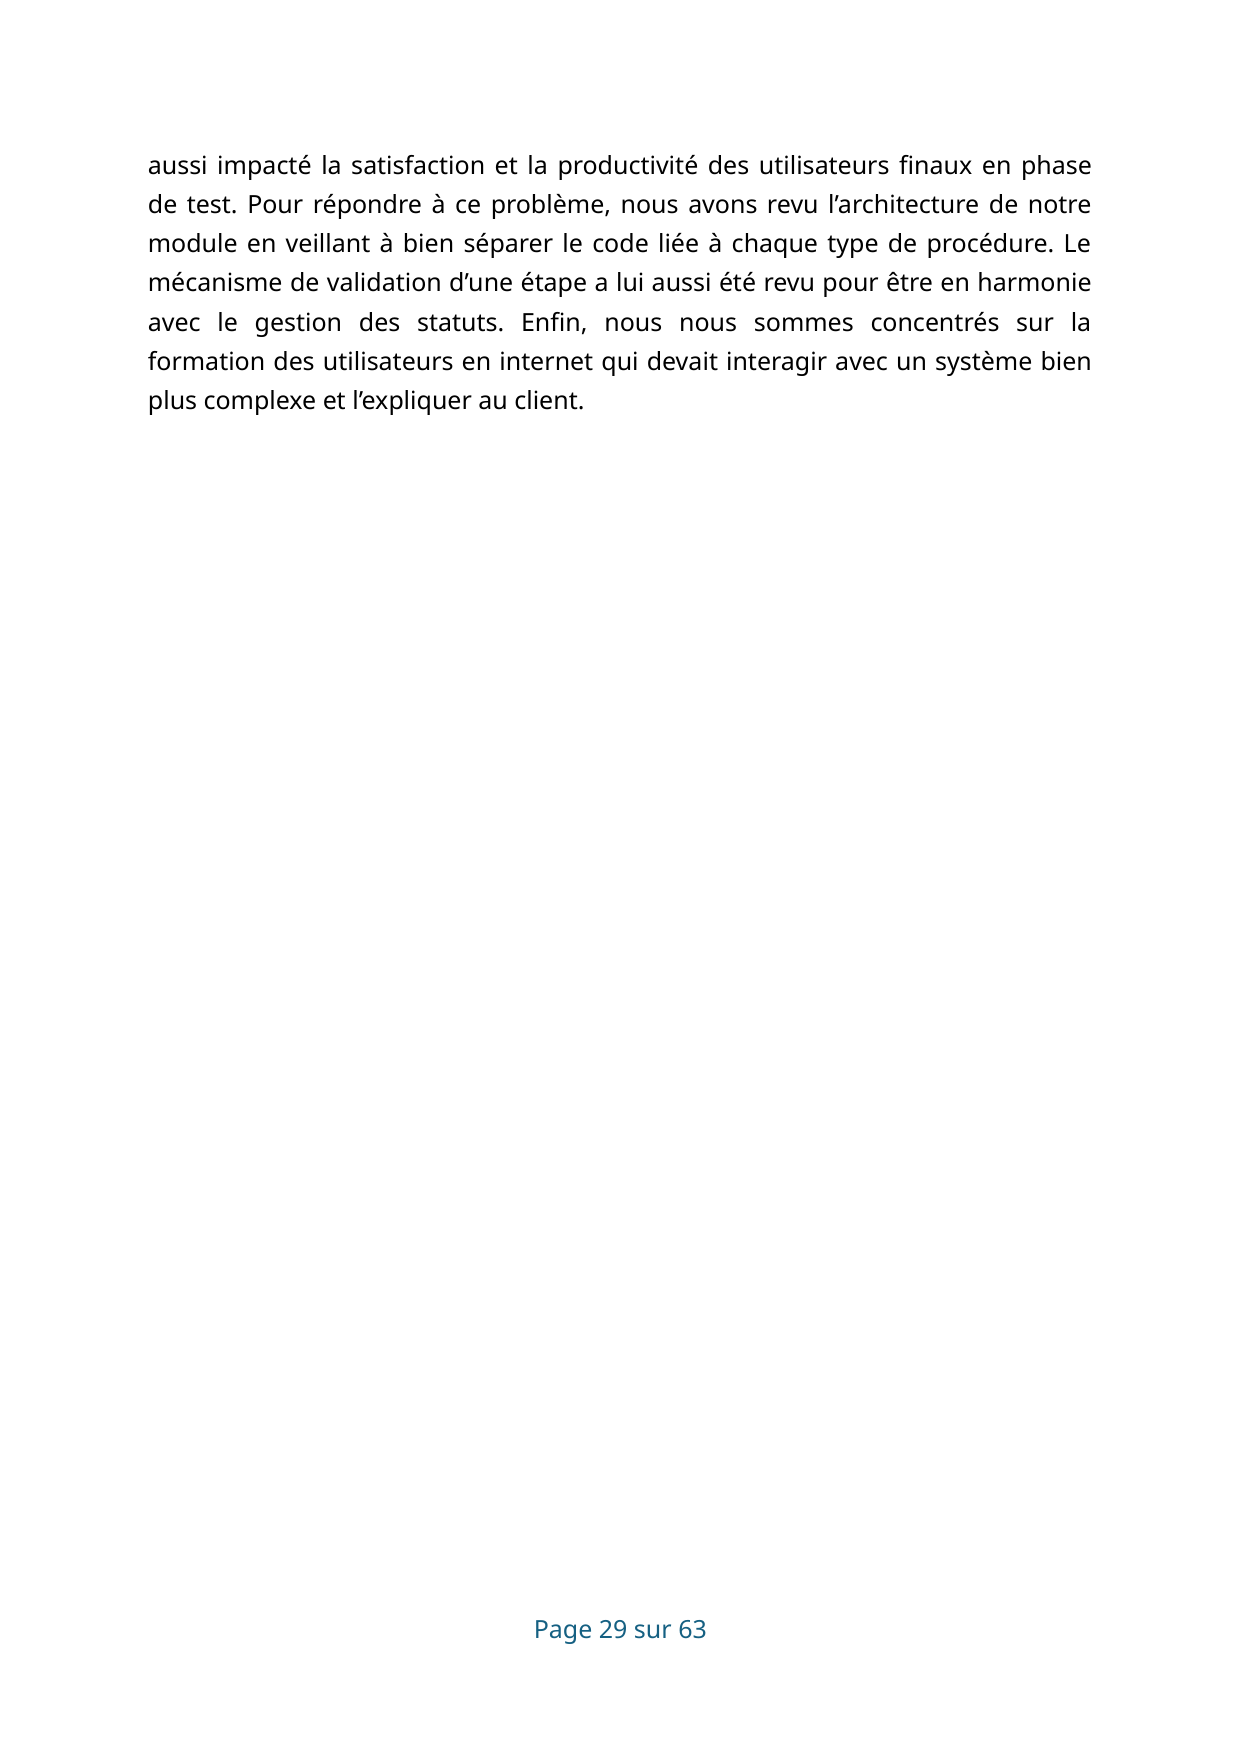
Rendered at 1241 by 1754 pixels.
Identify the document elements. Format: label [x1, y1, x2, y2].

text [148, 148, 1093, 417]
